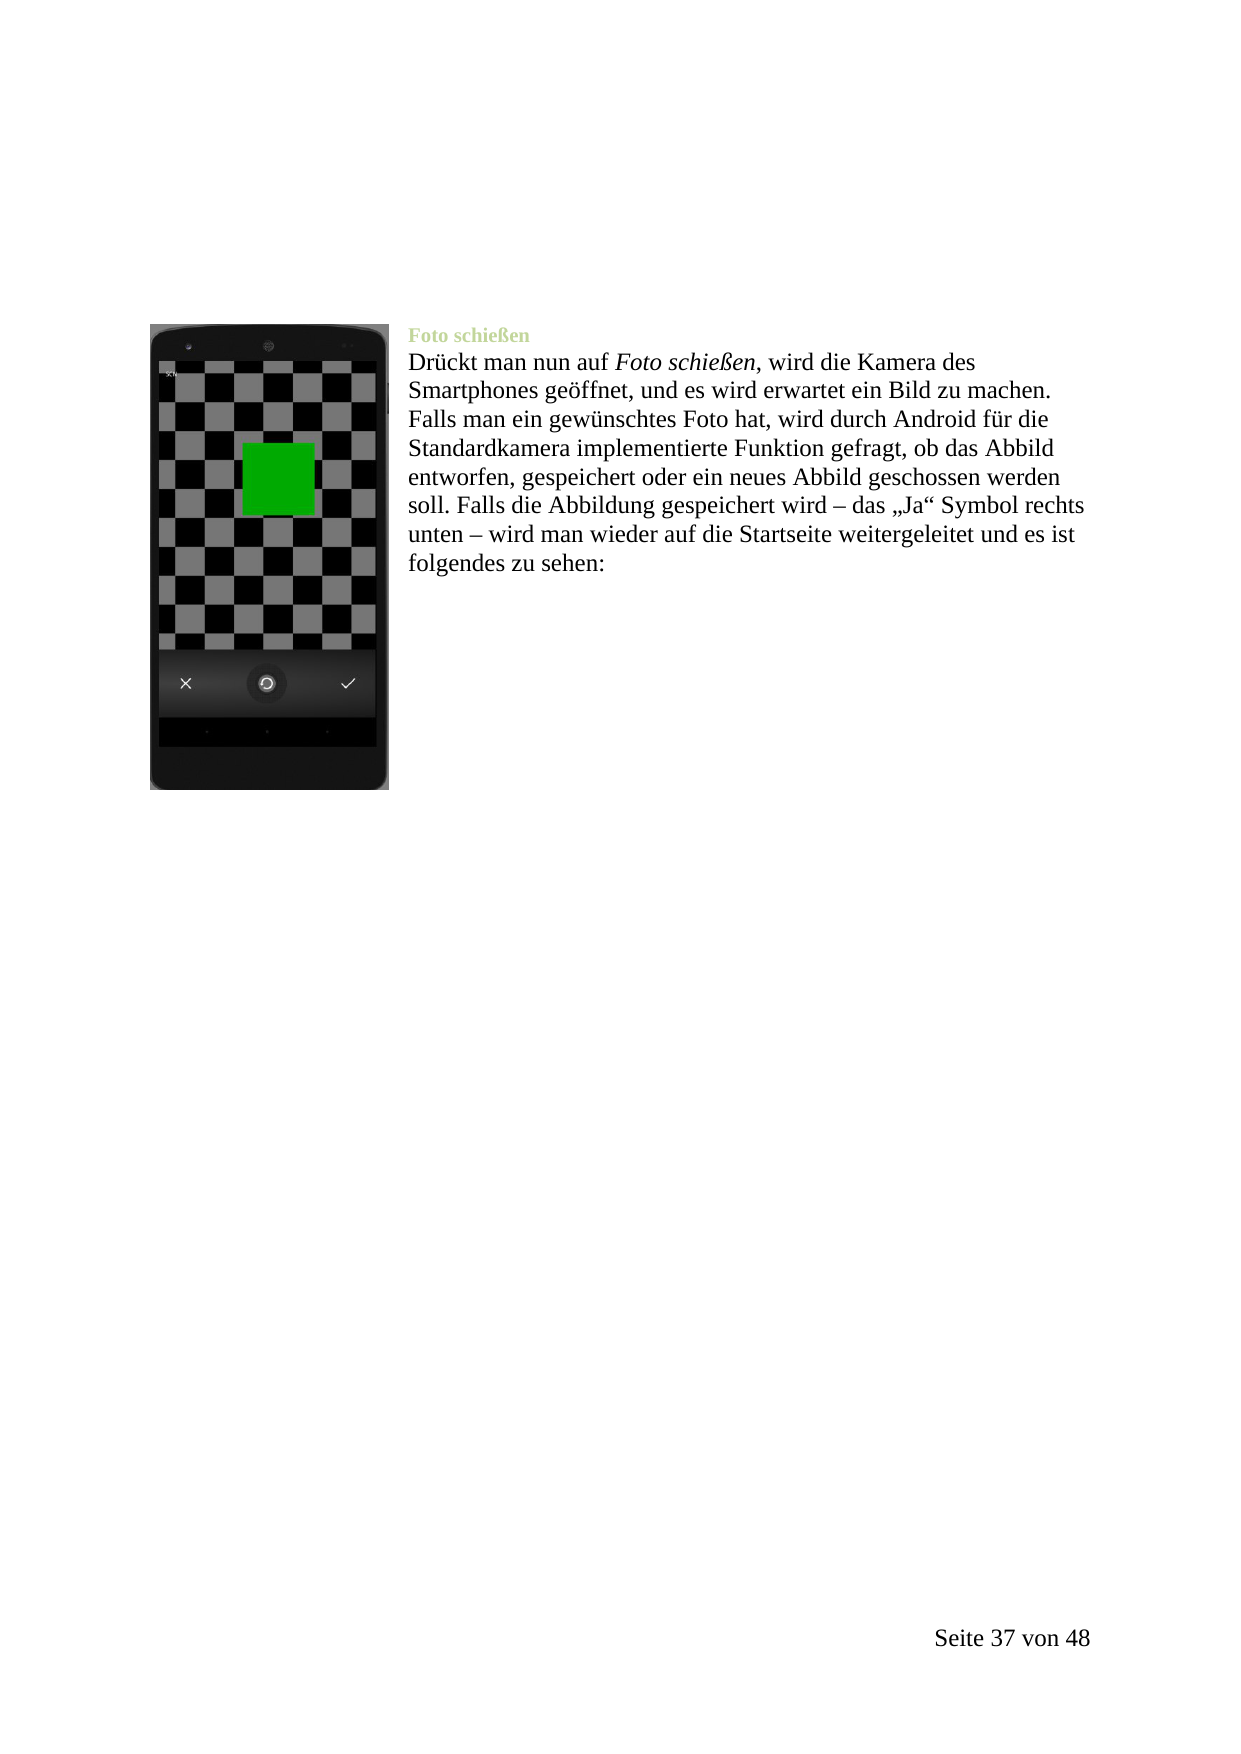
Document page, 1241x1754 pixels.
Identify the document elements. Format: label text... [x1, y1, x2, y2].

text Foto schießen [150, 322, 1090, 347]
picture [150, 324, 389, 790]
text Drückt man nun auf Foto schießen, wird die Kamera des Smartphones geöffnet, und es wird erwartet ein Bild zu machen. Falls man ein gewünschtes Foto hat, wird durch Android für die Standardkamera implementierte Funktion gefragt, ob das Abbild entworfen, gespeichert oder ein neues Abbild geschossen werden soll. Falls die Abbildung gespeichert wird – das „Ja“ Symbol rechts unten – wird man wieder auf die Startseite weitergeleitet und es ist folgendes zu sehen: [150, 347, 1090, 818]
